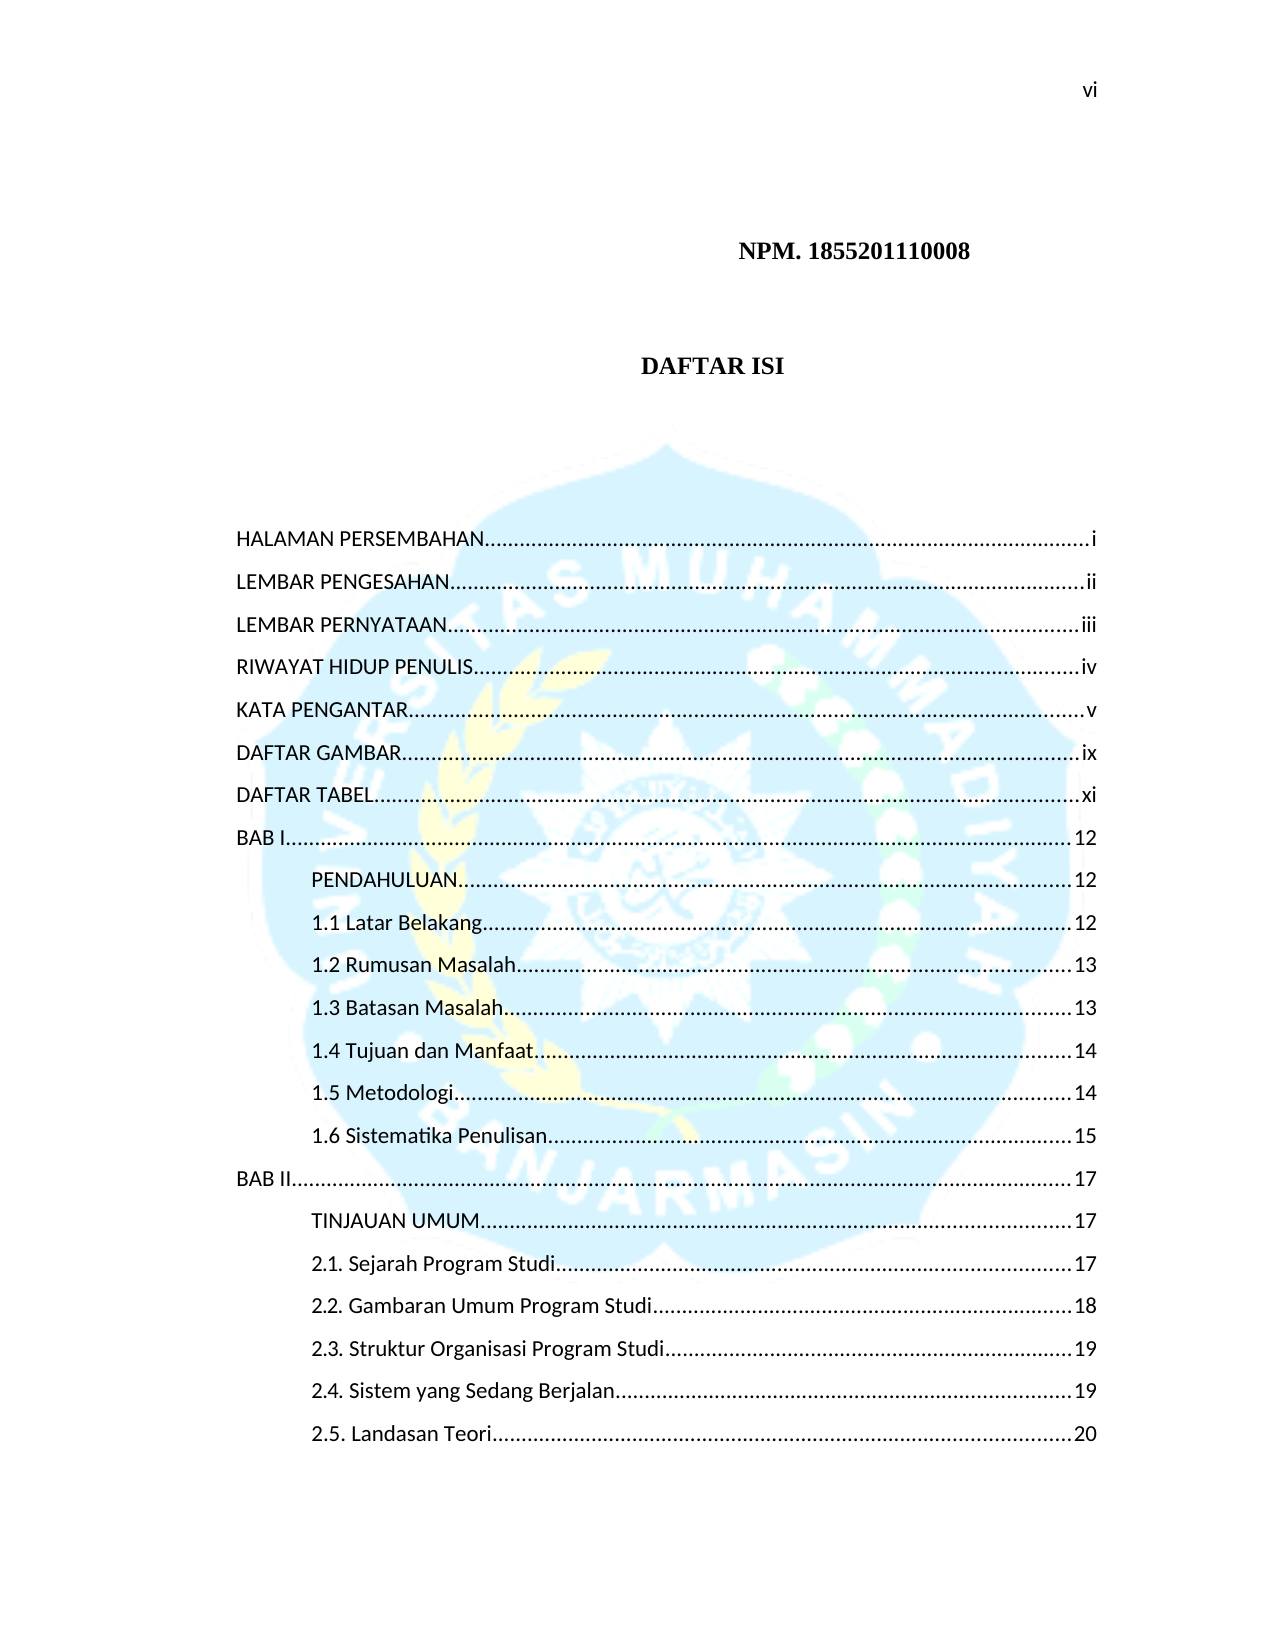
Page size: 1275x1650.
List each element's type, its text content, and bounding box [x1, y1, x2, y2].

text DAFTAR ISI [641, 351, 1083, 380]
text NPM. 1855201110008 [686, 236, 1083, 265]
